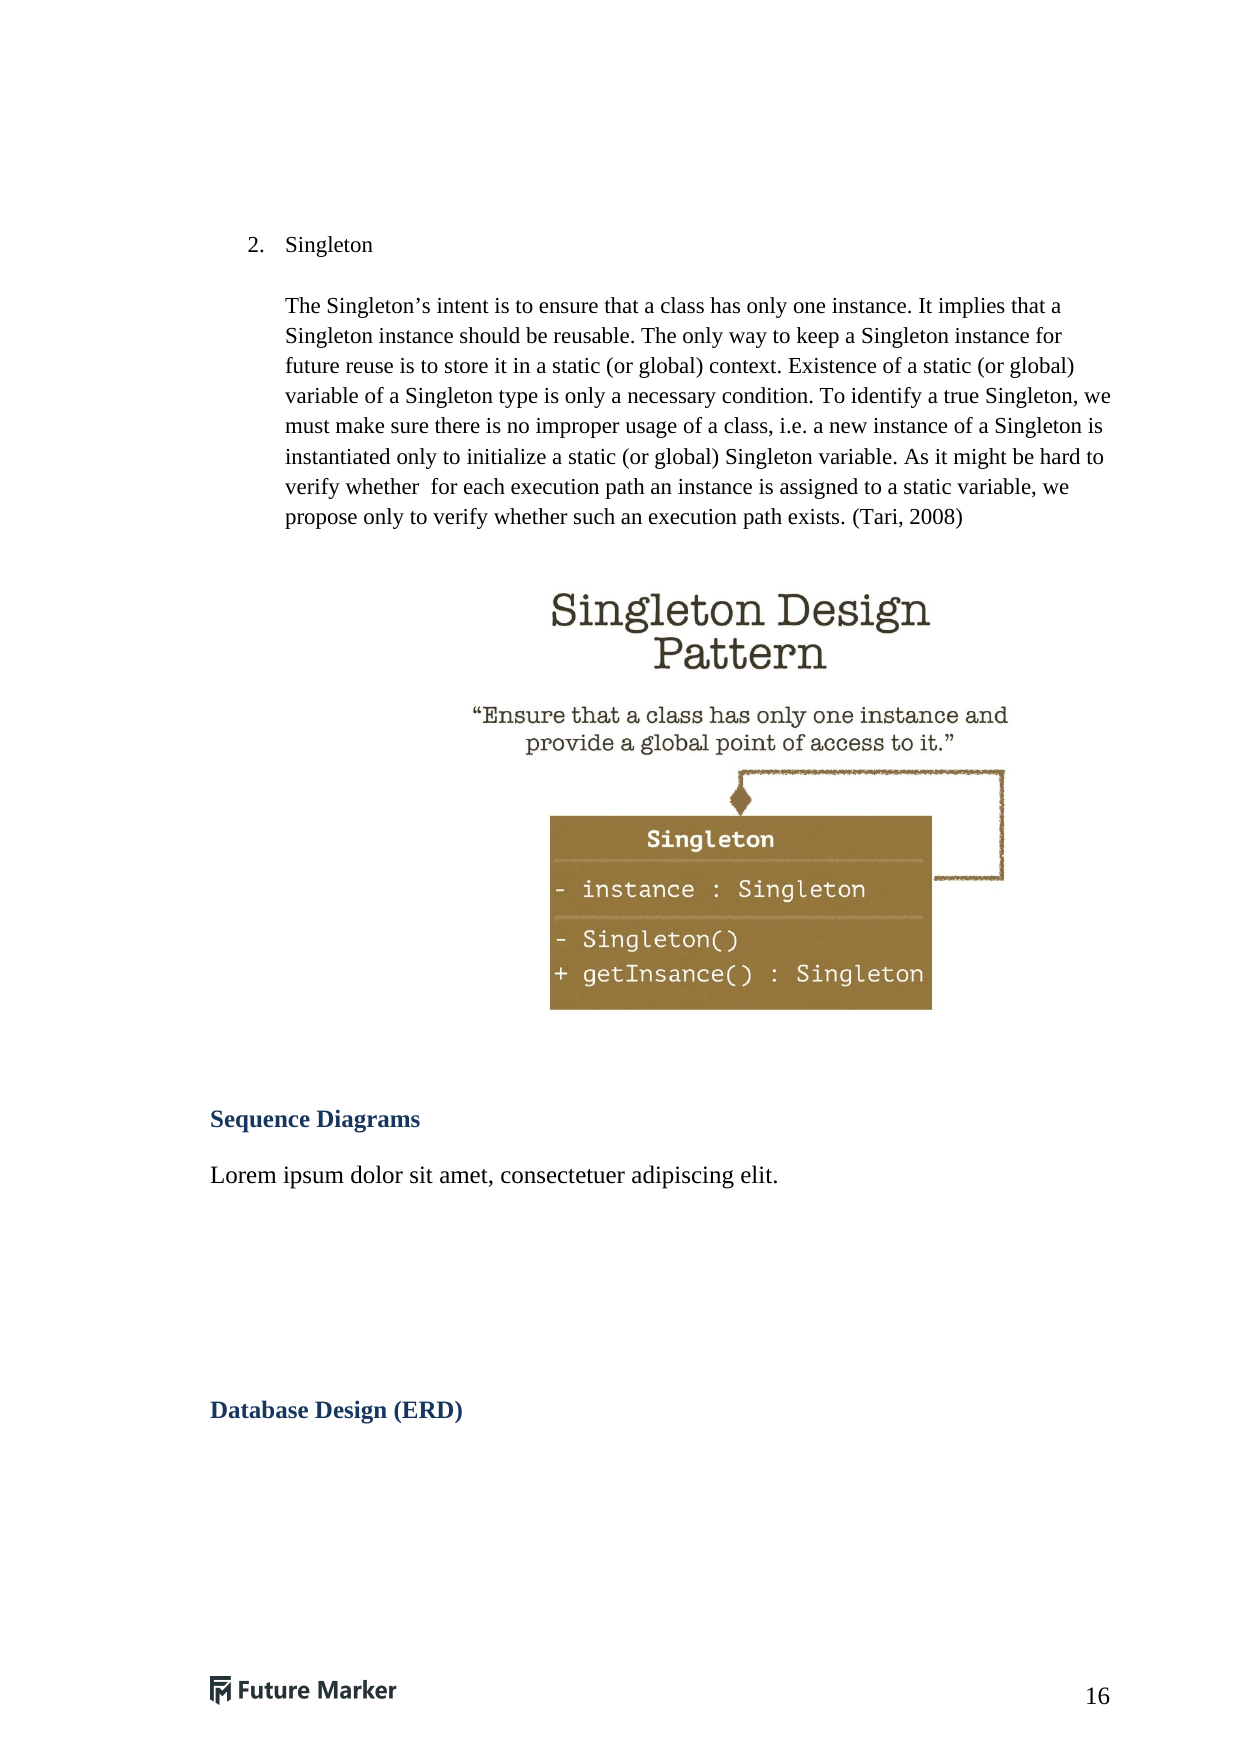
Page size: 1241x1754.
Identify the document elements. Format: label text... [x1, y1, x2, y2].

list The Singleton’s intent is to ensure that a class has only one instance. It implies that a Singleton instance should be reusable. The only way to keep a Singleton instance for future reuse is to store it in a static (or global) context. Existence of a static (or global) variable of a Singleton type is only a necessary condition. To identify a true Singleton, we must make sure there is no improper usage of a class, i.e. a new instance of a Singleton is instantiated only to initialize a static (or global) Singleton variable. As it might be hard to verify whether for each execution path an instance is assigned to a static variable, we propose only to verify whether such an execution path exists. [285, 292, 1120, 529]
text Lorem ipsum dolor sit amet, consectetuer adipiscing elit. [210, 1160, 1120, 1189]
subtitle Sequence Diagrams [210, 1104, 1120, 1133]
list Singleton [247, 231, 1120, 258]
picture [285, 563, 1196, 1076]
picture [210, 1676, 397, 1705]
subtitle Database Design (ERD) [210, 1395, 1120, 1424]
